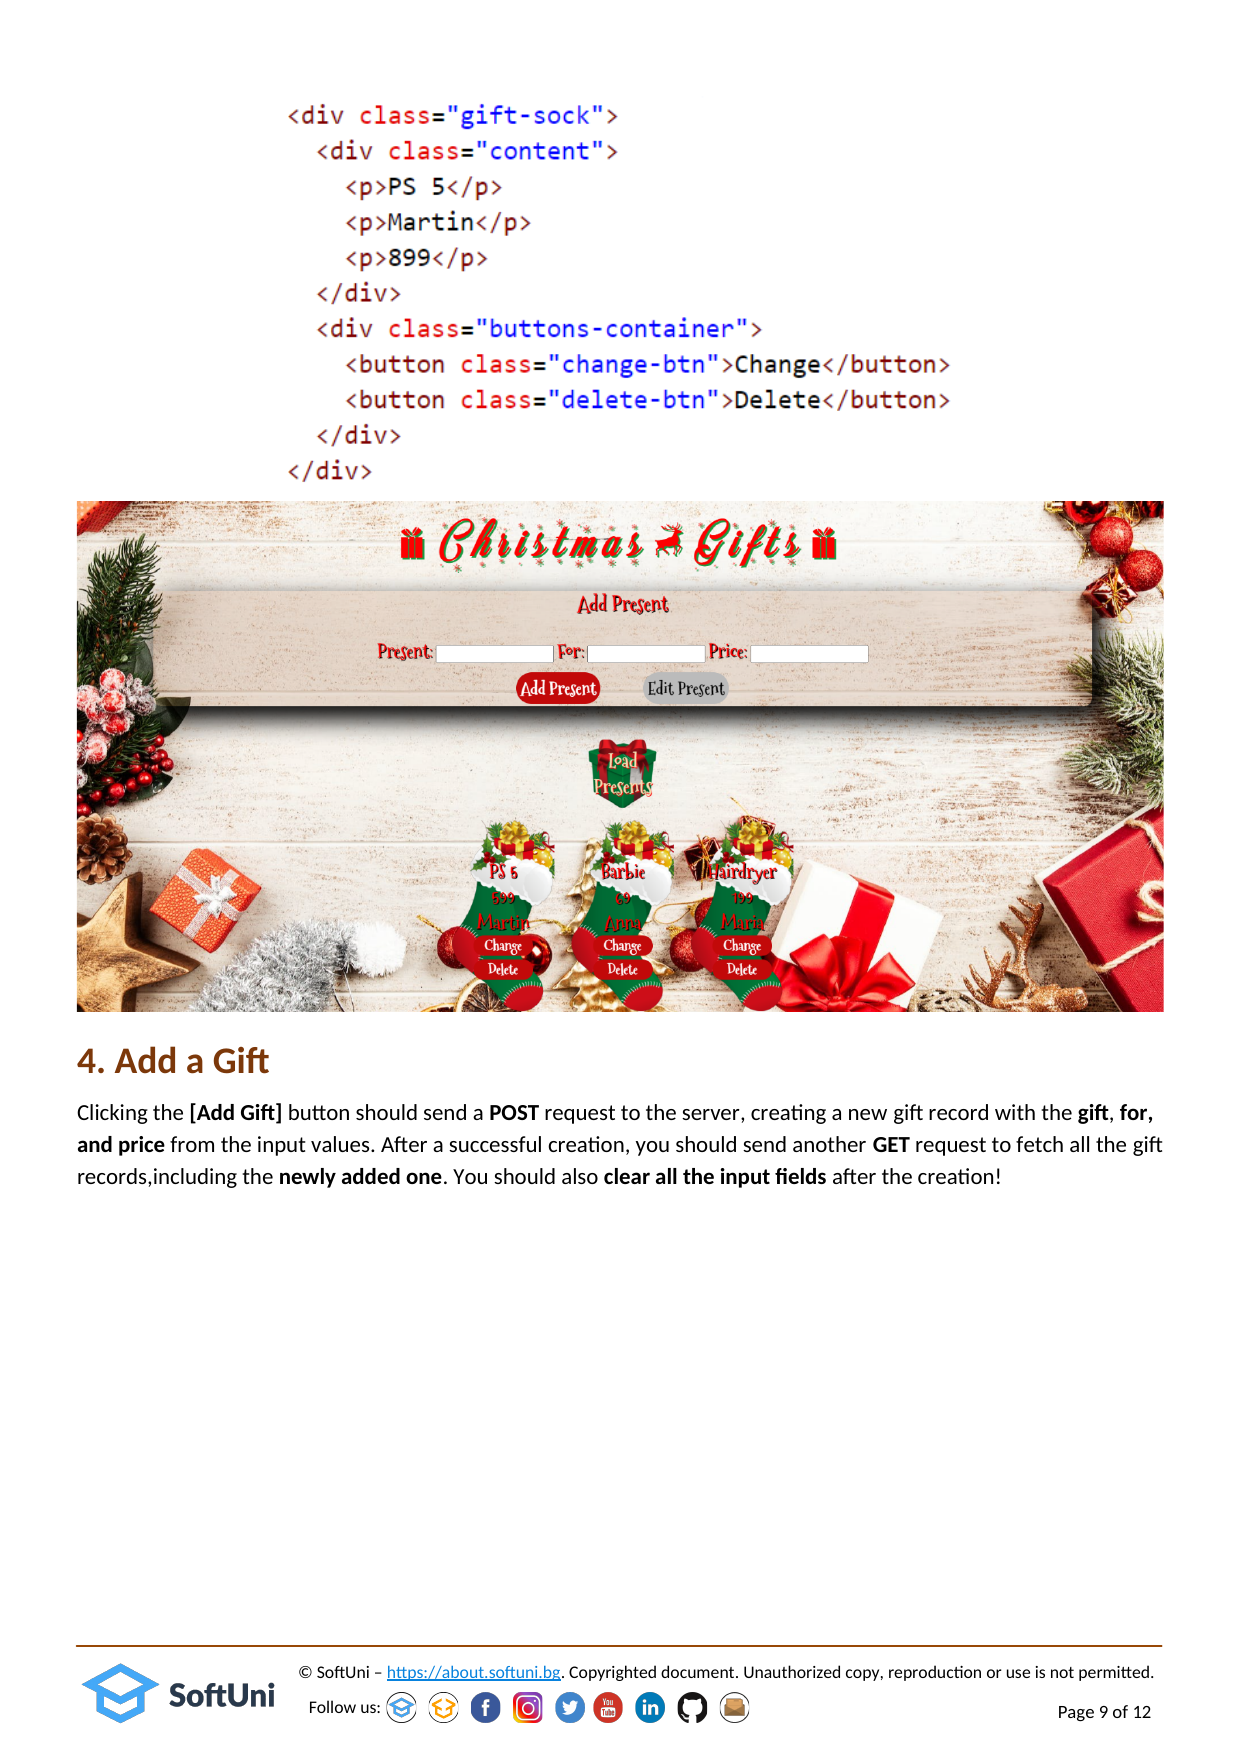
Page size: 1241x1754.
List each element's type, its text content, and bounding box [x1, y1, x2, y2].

picture [428, 1692, 459, 1723]
picture [471, 1692, 501, 1723]
picture [719, 1692, 750, 1723]
picture [75, 1658, 281, 1729]
picture [649, 1705, 658, 1714]
subtitle Add а Gift [77, 1037, 1163, 1083]
picture [76, 501, 1164, 1012]
picture [635, 1714, 644, 1723]
picture [513, 1692, 543, 1723]
picture [288, 95, 953, 486]
picture [677, 1692, 708, 1723]
picture [635, 1692, 644, 1701]
picture [555, 1692, 585, 1723]
picture [386, 1692, 417, 1723]
text Clicking the [Add Gift] button should send a POST request to the server, creating a new gift record with the gift, for, and price from the input values. After a successful creation, you should send another GET request to fetch all the gift records,including the newly added one. You should also clear all the input fields after the creation! [77, 1098, 1163, 1190]
picture [656, 1692, 665, 1701]
picture [656, 1714, 665, 1723]
picture [593, 1692, 623, 1723]
